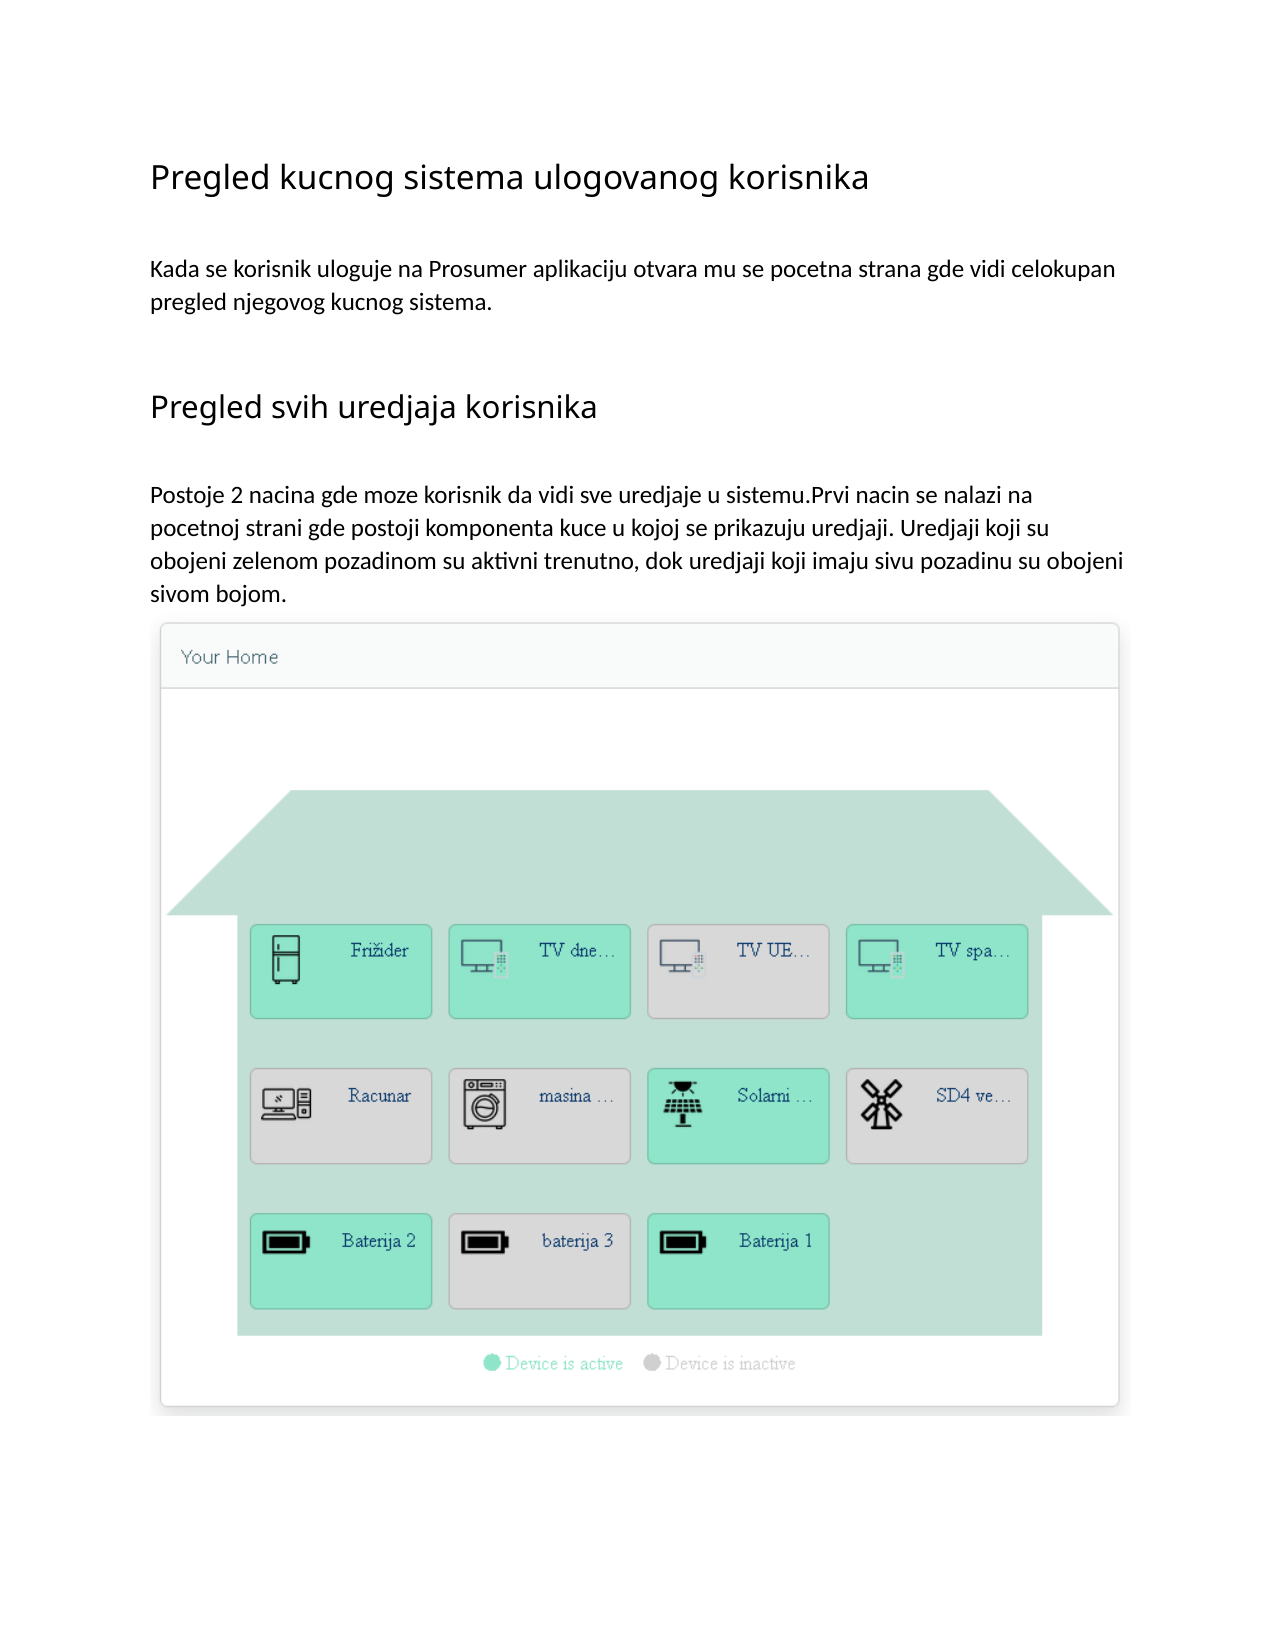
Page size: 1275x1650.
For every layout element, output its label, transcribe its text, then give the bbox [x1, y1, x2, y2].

text Pregled svih uredjaja korisnika [150, 385, 1125, 460]
picture [150, 611, 1131, 1416]
text Postoje 2 nacina gde moze korisnik da vidi sve uredjaje u sistemu.Prvi nacin se nalazi na pocetnoj strani gde postoji komponenta kuce u kojoj se prikazuju uredjaji. Uredjaji koji su obojeni zelenom pozadinom su aktivni trenutno, dok uredjaji koji imaju sivu pozadinu su obojeni sivom bojom. [150, 479, 1125, 611]
text Kada se korisnik uloguje na Prosumer aplikaciju otvara mu se pocetna strana gde vidi celokupan pregled njegovog kucnog sistema. [150, 253, 1125, 316]
subtitle Pregled kucnog sistema ulogovanog korisnika [150, 154, 1125, 199]
